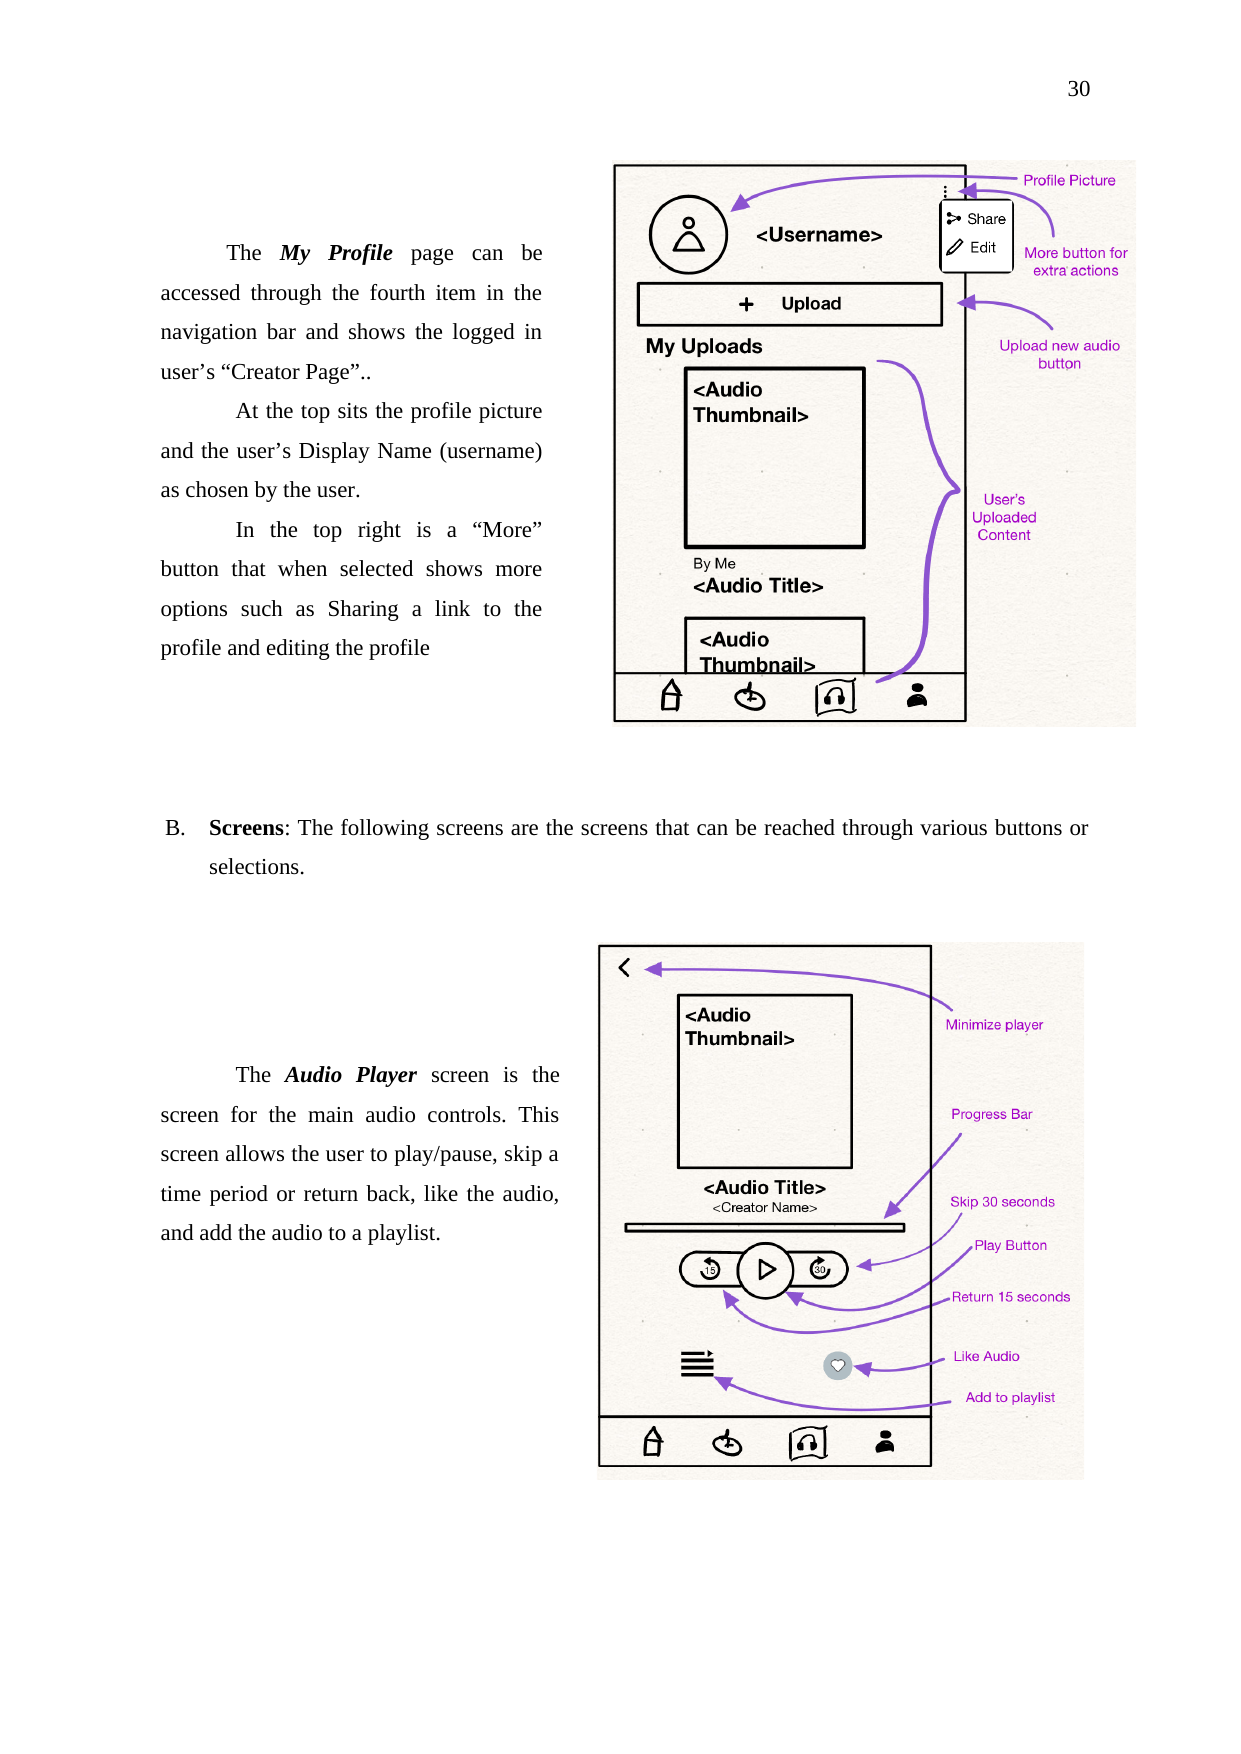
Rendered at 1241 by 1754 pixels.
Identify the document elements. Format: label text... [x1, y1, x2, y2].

table_header [602, 150, 1139, 774]
picture [596, 942, 1085, 1480]
table_header The Audio Player screen is the screen for the main audio controls. This screen allows the user to play/pause, skip a time period or return back, like the audio, and add the audio to a playlist. [150, 932, 597, 1511]
picture [612, 160, 1137, 727]
table_header The My Profile page can be accessed through the fourth item in the navigation bar and shows the logged in user’s “Creator Page”.. At the top sits the profile picture and the user’s Display Name (username) as chosen by the user. In the top right is a “More” button that when selected shows more options such as Sharing a link to the profile and editing the profile [150, 150, 602, 774]
table_header [597, 932, 1139, 1511]
list Screens: The following screens are the screens that can be reached through various buttons or selections. [165, 814, 1090, 880]
